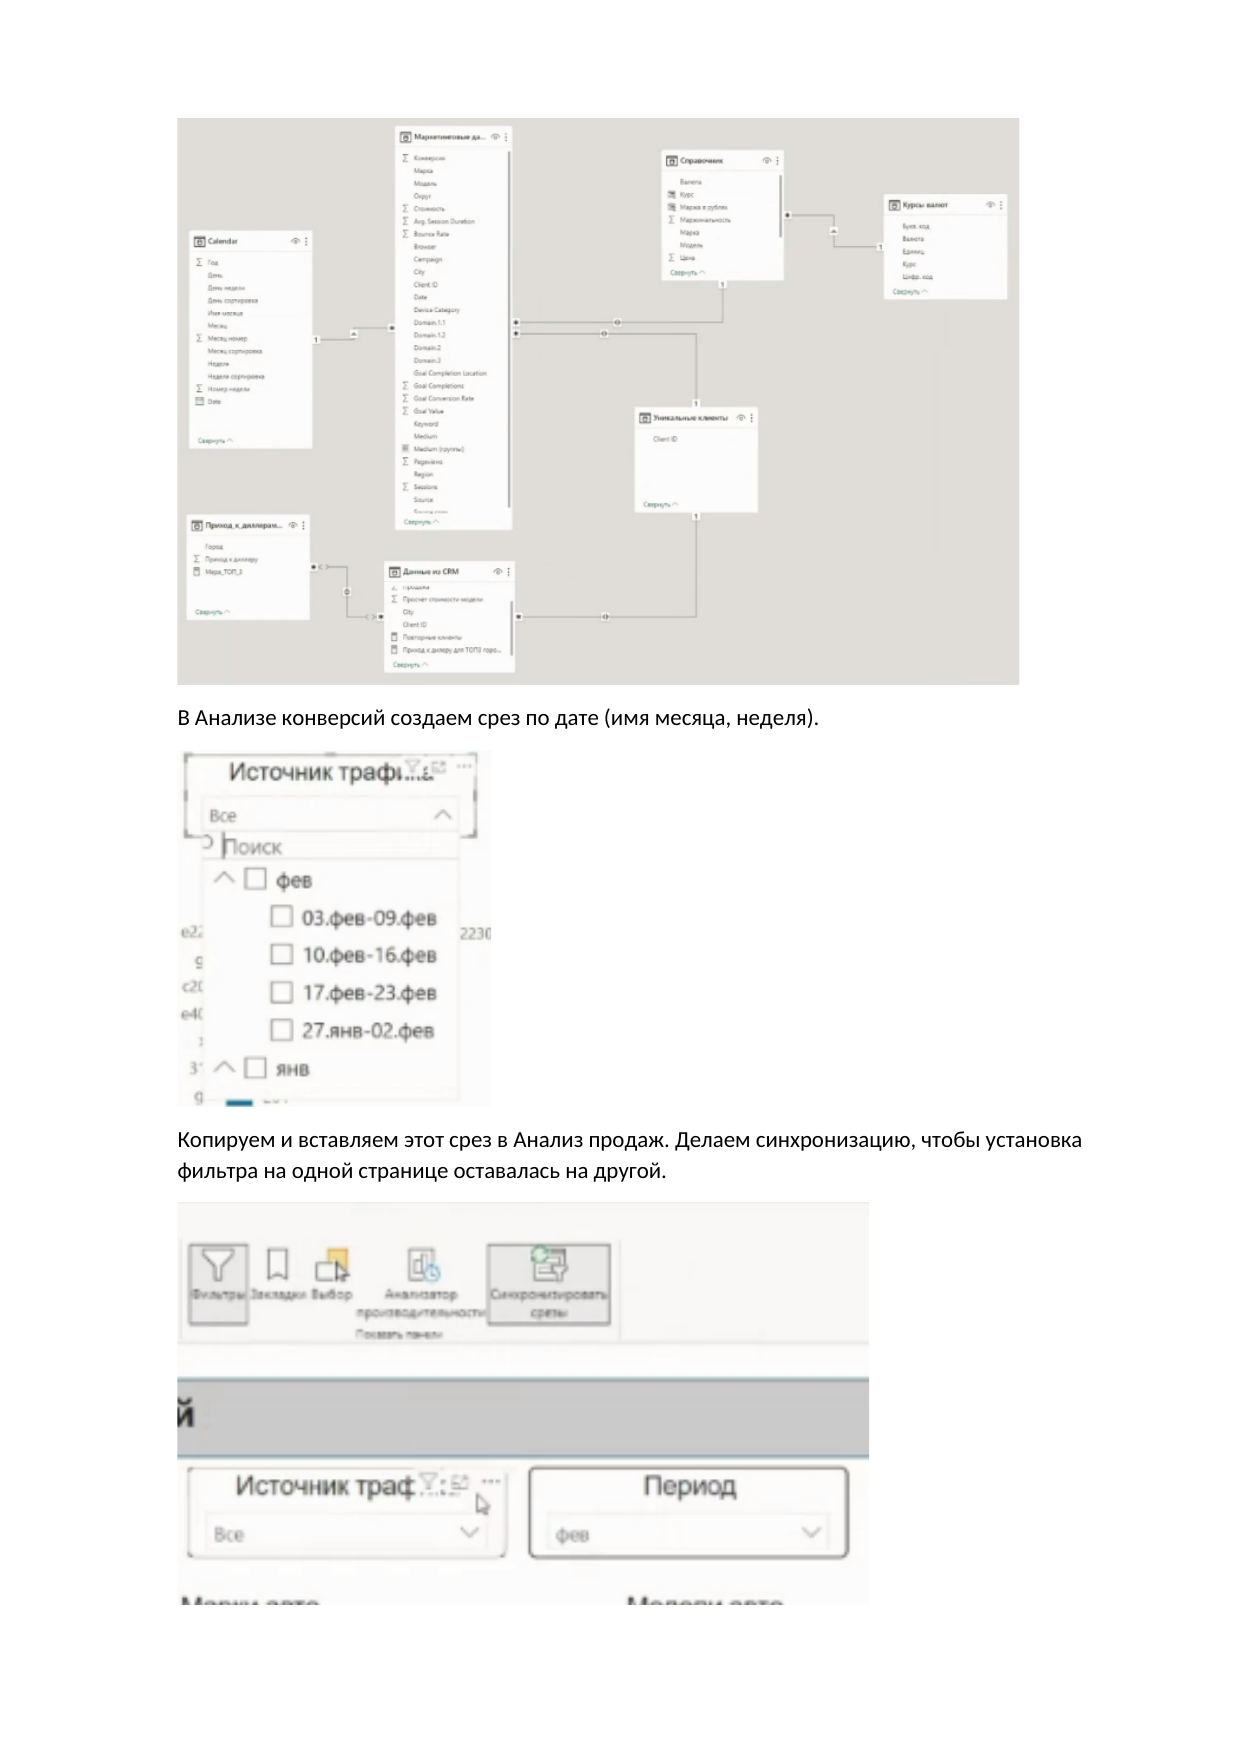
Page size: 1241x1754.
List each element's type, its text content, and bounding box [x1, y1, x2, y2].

text В Анализе конверсий создаем срез по дате (имя месяца, неделя). [177, 703, 1152, 731]
picture [177, 118, 1020, 685]
text Копируем и вставляем этот срез в Анализ продаж. Делаем синхронизацию, чтобы установка фильтра на одной странице оставалась на другой. [177, 1126, 1152, 1184]
picture [177, 1202, 870, 1605]
picture [177, 750, 492, 1107]
